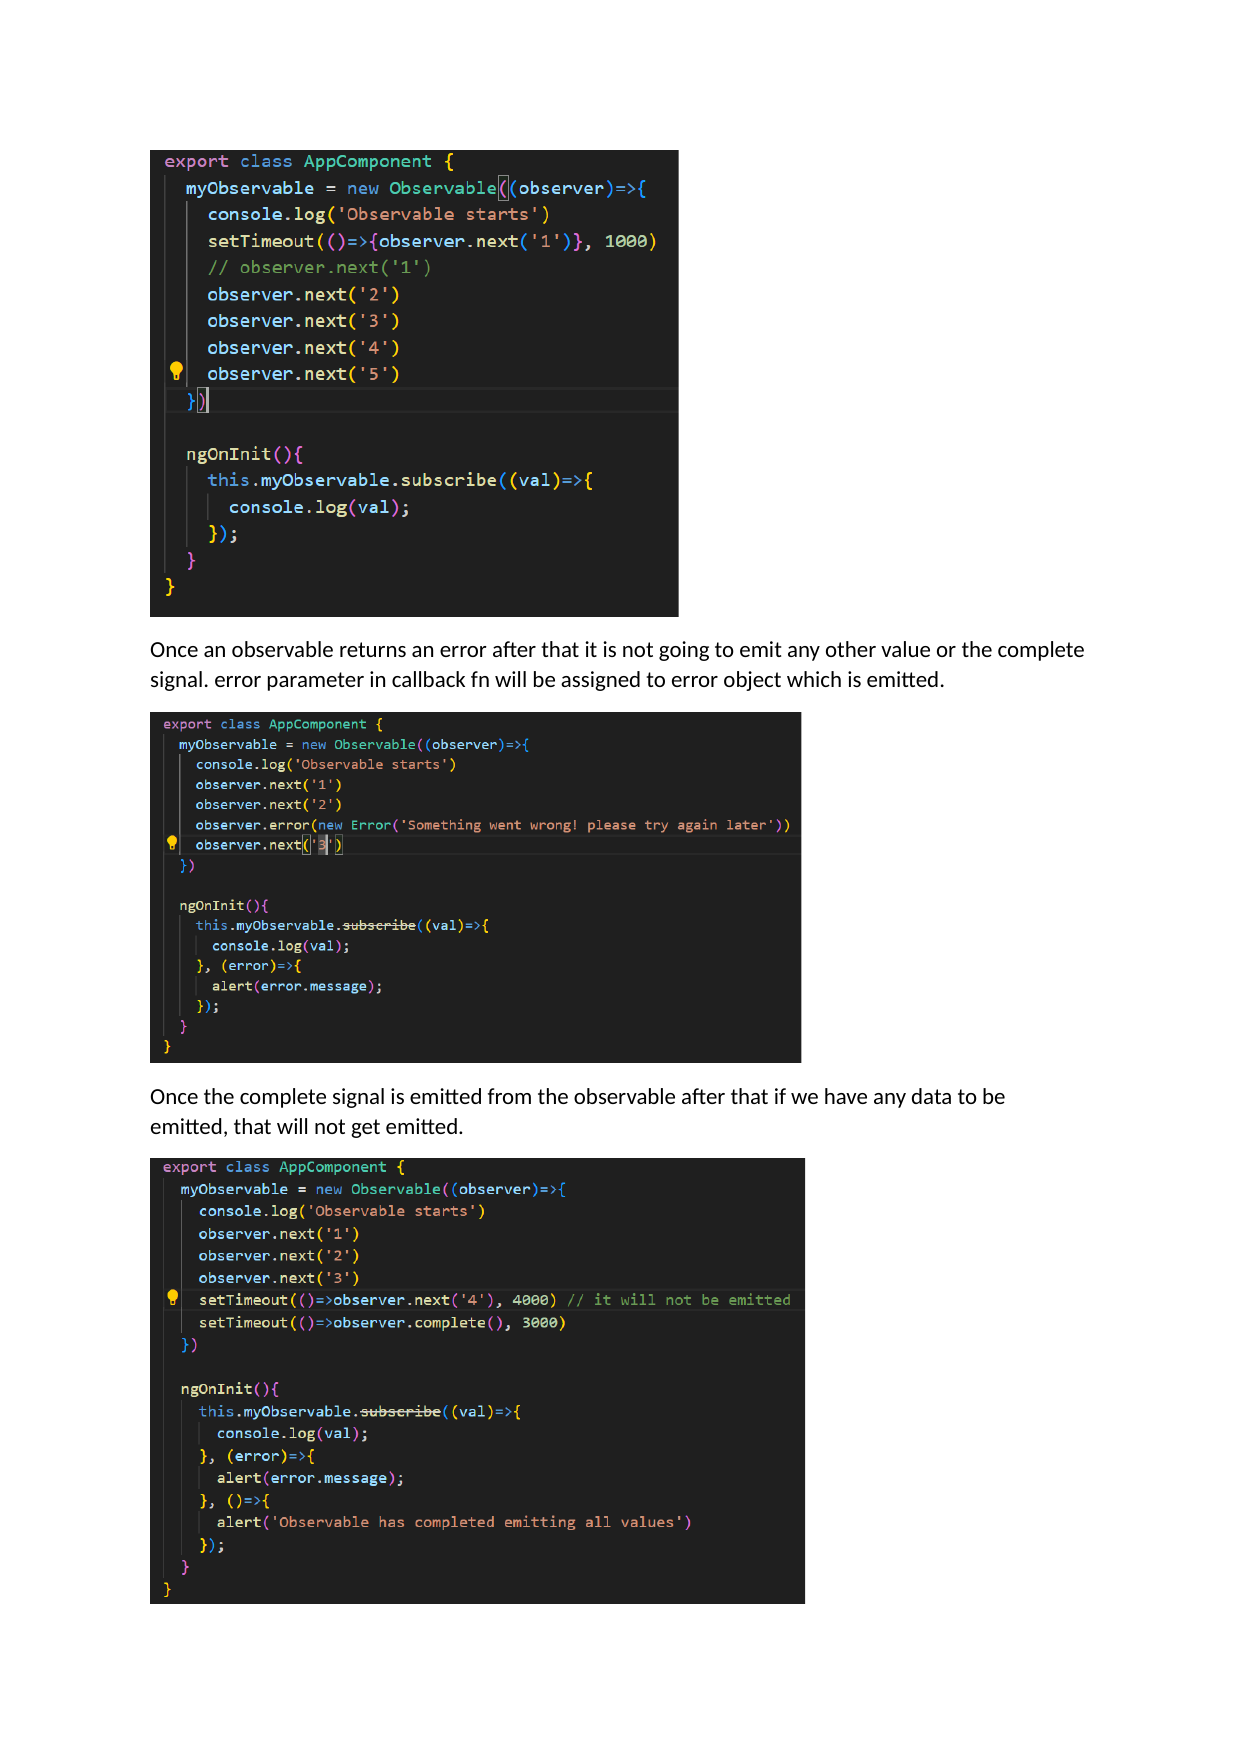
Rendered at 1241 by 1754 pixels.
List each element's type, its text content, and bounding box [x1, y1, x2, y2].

picture [150, 1158, 806, 1604]
picture [150, 150, 679, 617]
picture [150, 712, 802, 1063]
text Once the complete signal is emitted from the observable after that if we have any data to be emitted, that will not get emitted. [150, 1082, 1090, 1140]
text Once an observable returns an error after that it is not going to emit any other value or the complete signal. error parameter in callback fn will be assigned to error object which is emitted. [150, 635, 1090, 693]
